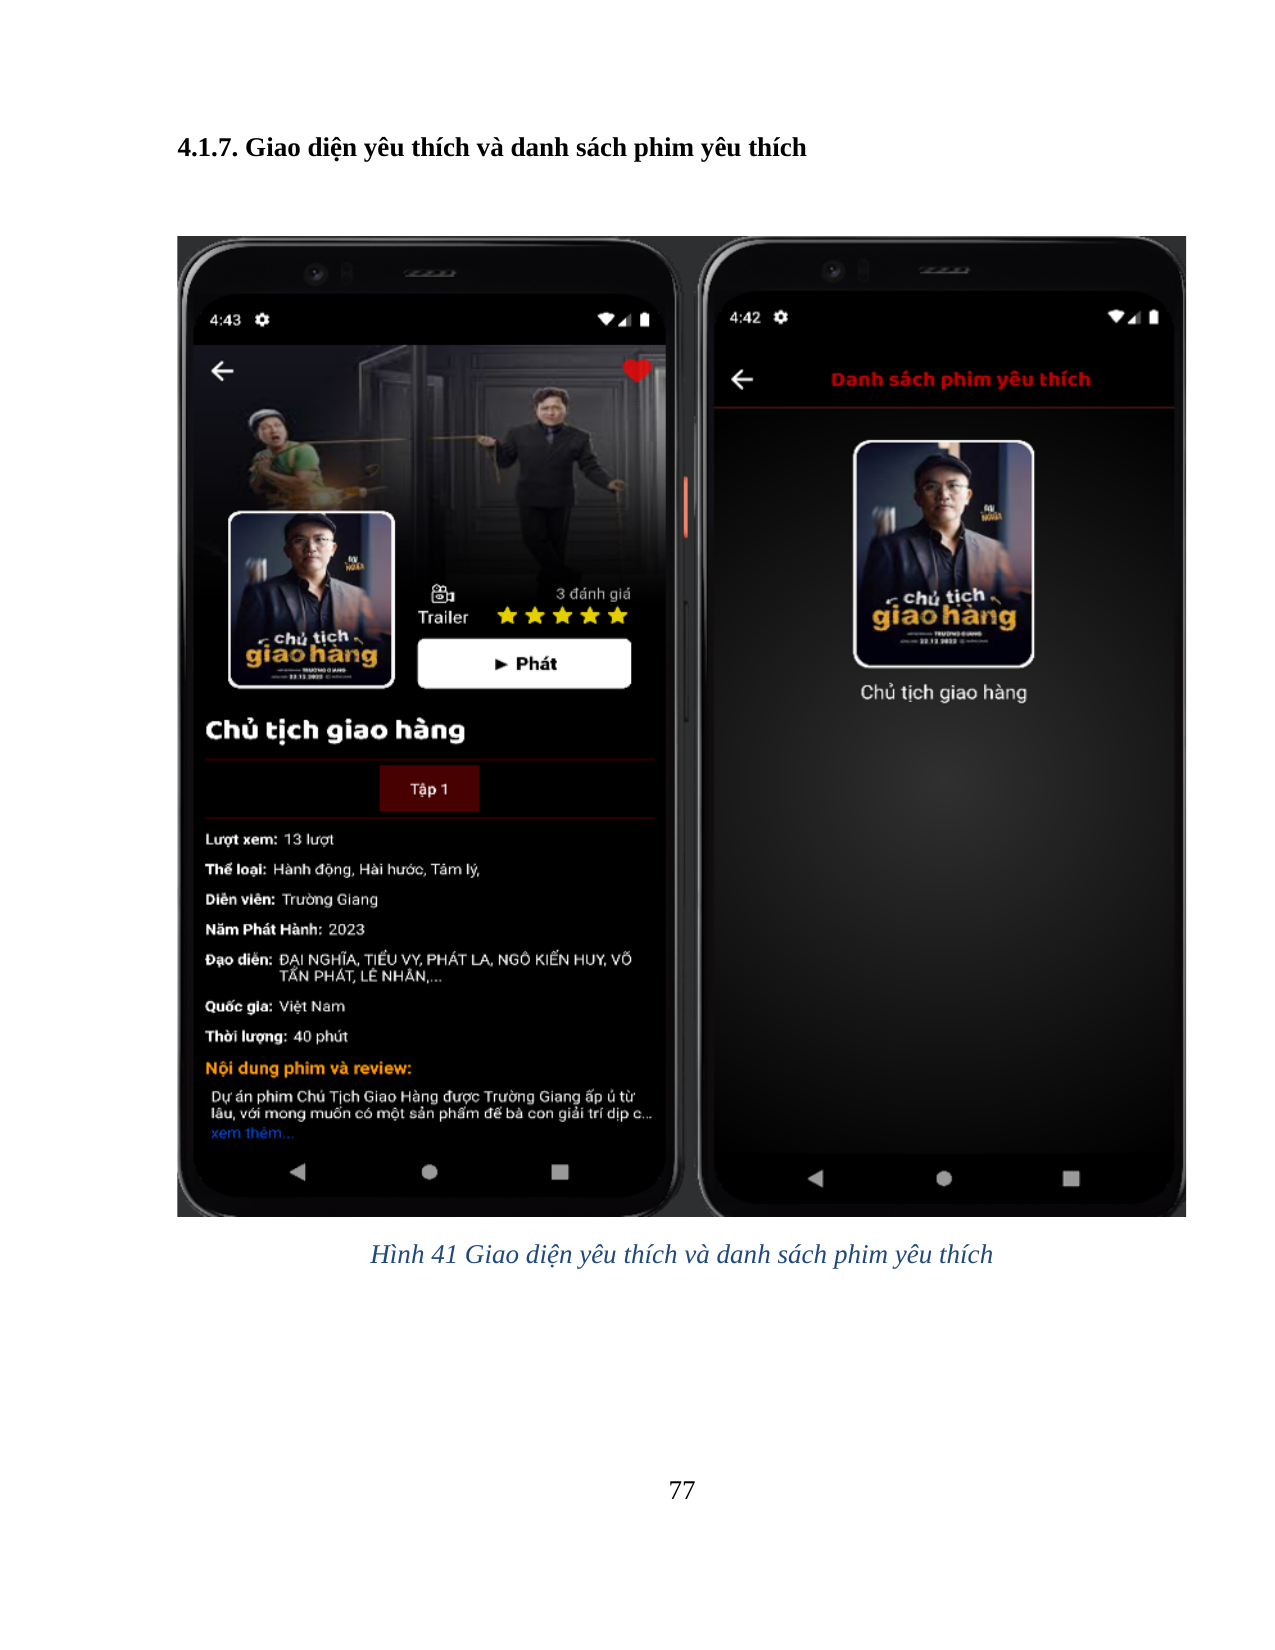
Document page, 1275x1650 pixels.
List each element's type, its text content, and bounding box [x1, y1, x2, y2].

picture [177, 236, 1187, 1217]
text Giao diện yêu thích và danh sách phim yêu thích [177, 131, 1186, 162]
text Hình 41 Giao diện yêu thích và danh sách phim yêu thích [177, 1238, 1186, 1269]
